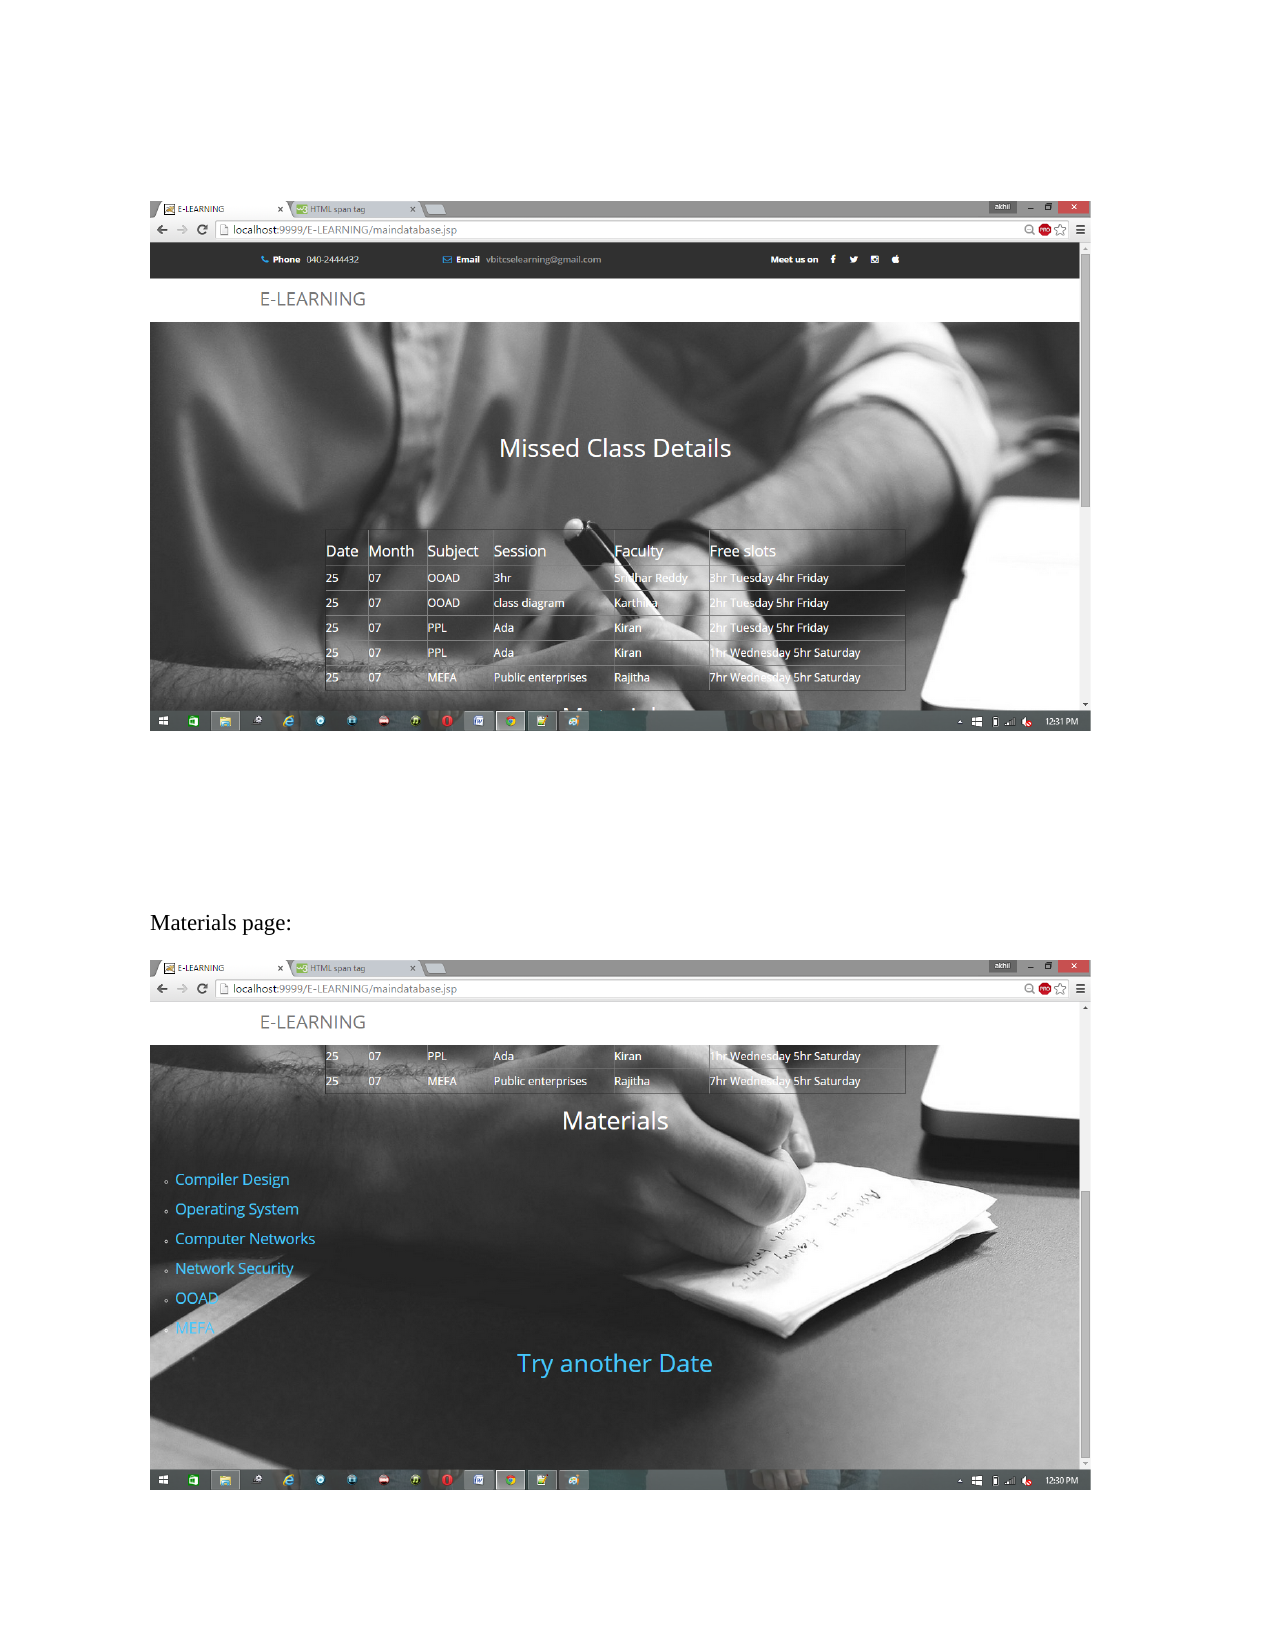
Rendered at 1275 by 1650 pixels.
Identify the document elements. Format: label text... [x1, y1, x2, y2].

text Materials page: [150, 909, 1125, 935]
picture [150, 960, 1091, 1490]
picture [150, 201, 1091, 731]
